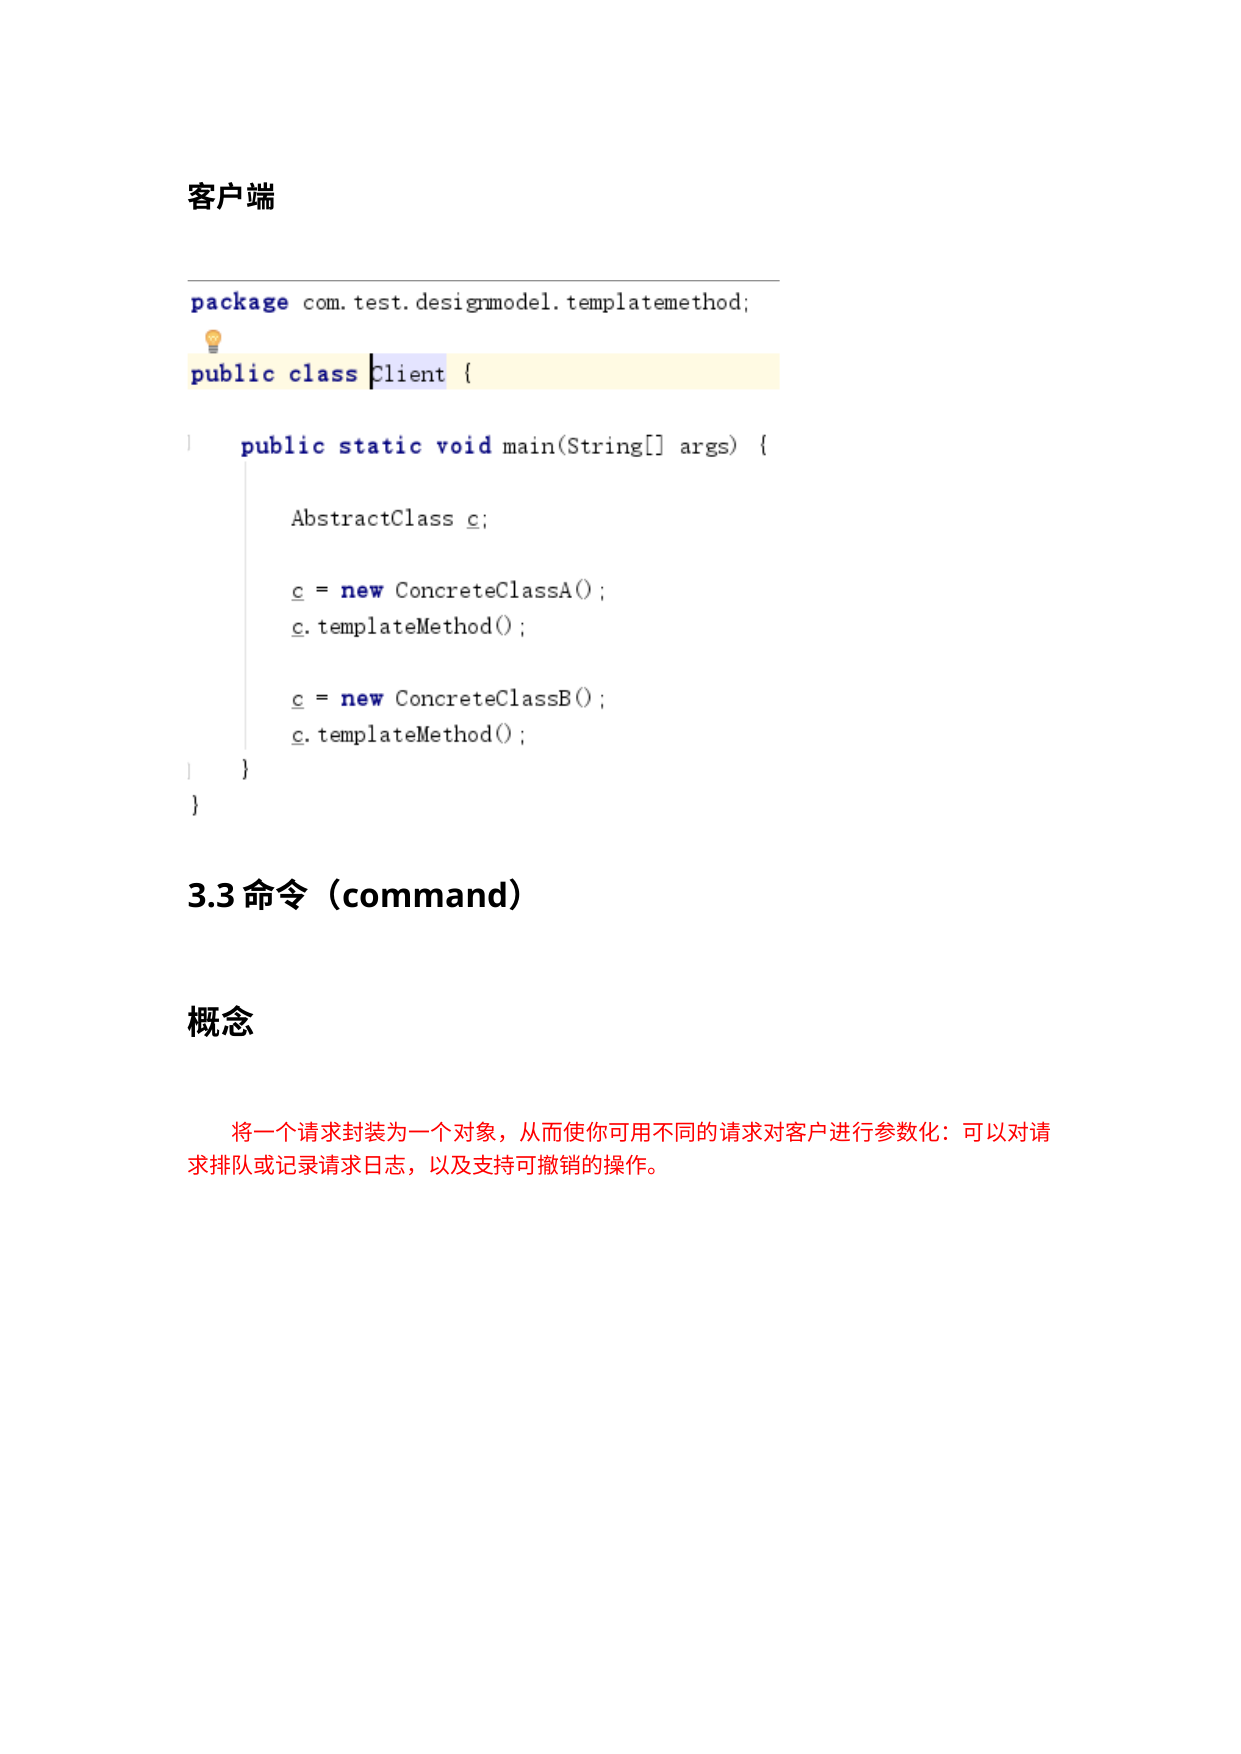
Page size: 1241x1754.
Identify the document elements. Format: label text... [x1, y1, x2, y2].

text 将一个请求封装为一个对象，从而使你可用不同的请求对客户进行参数化：可以对请求排队或记录请求日志，以及支持可撤销的操作。 [187, 1115, 1053, 1180]
subtitle 3.3命令（command） [187, 860, 1053, 925]
picture [187, 280, 780, 833]
subtitle 客户端 [187, 162, 1053, 227]
subtitle 概念 [187, 988, 1053, 1053]
